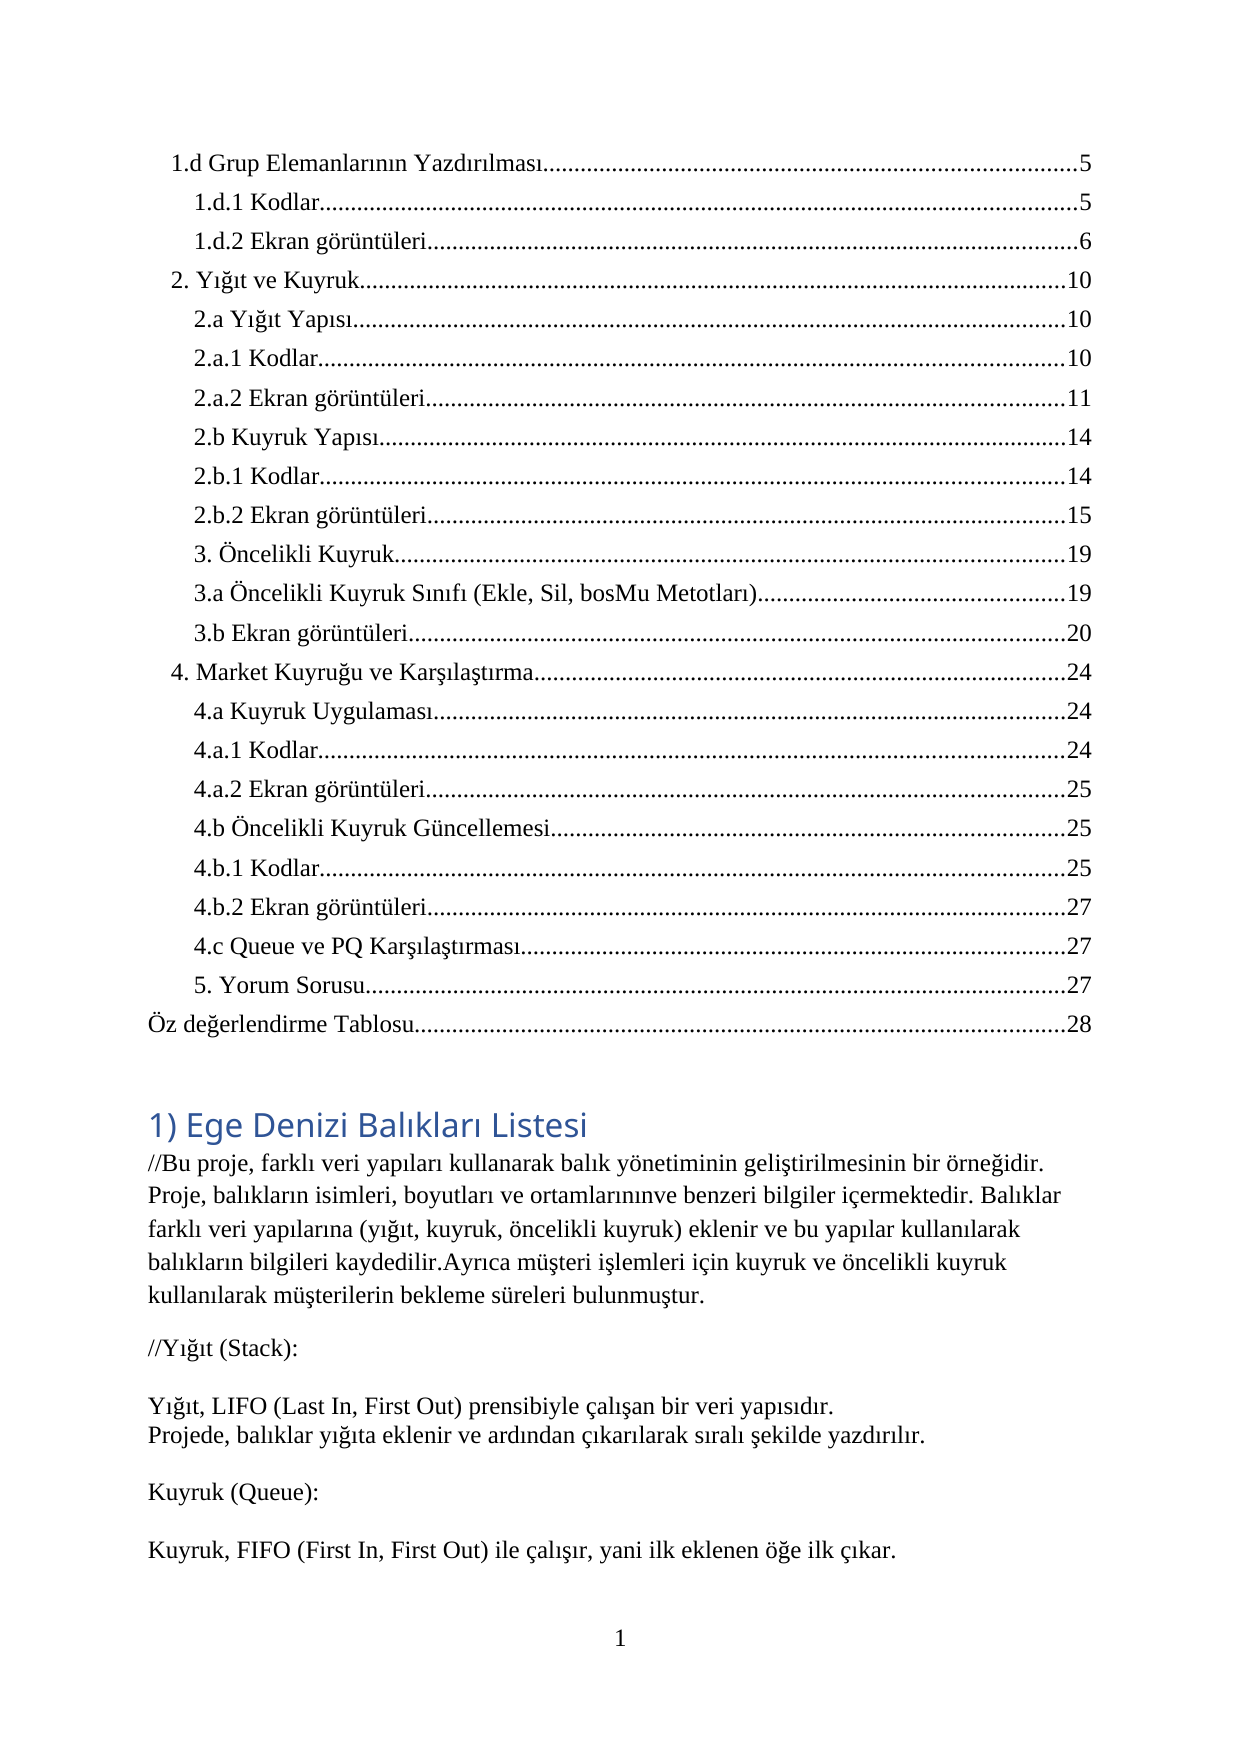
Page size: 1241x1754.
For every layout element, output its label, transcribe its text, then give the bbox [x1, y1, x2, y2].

text Projede, balıklar yığıta eklenir ve ardından çıkarılarak sıralı şekilde yazdırılır. [148, 1420, 1093, 1448]
text Kuyruk (Queue): [148, 1477, 1093, 1506]
text Kuyruk, FIFO (First In, First Out) ile çalışır, yani ilk eklenen öğe ilk çıkar. [148, 1535, 1093, 1563]
text Yığıt, LIFO (Last In, First Out) prensibiyle çalışan bir veri yapısıdır. [148, 1391, 1093, 1420]
subtitle 1) Ege Denizi Balıkları Listesi [148, 1102, 1093, 1148]
text //Bu proje, farklı veri yapıları kullanarak balık yönetiminin geliştirilmesinin bir örneğidir. Proje, balıkların isimleri, boyutları ve ortamlarınınve benzeri bilgiler içermektedir. Balıklar farklı veri yapılarına (yığıt, kuyruk, öncelikli kuyruk) eklenir ve bu yapılar kullanılarak balıkların bilgileri kaydedilir.Ayrıca müşteri işlemleri için kuyruk ve öncelikli kuyruk kullanılarak müşterilerin bekleme süreleri bulunmuştur. [148, 1148, 1093, 1308]
text //Yığıt (Stack): [148, 1333, 1093, 1362]
